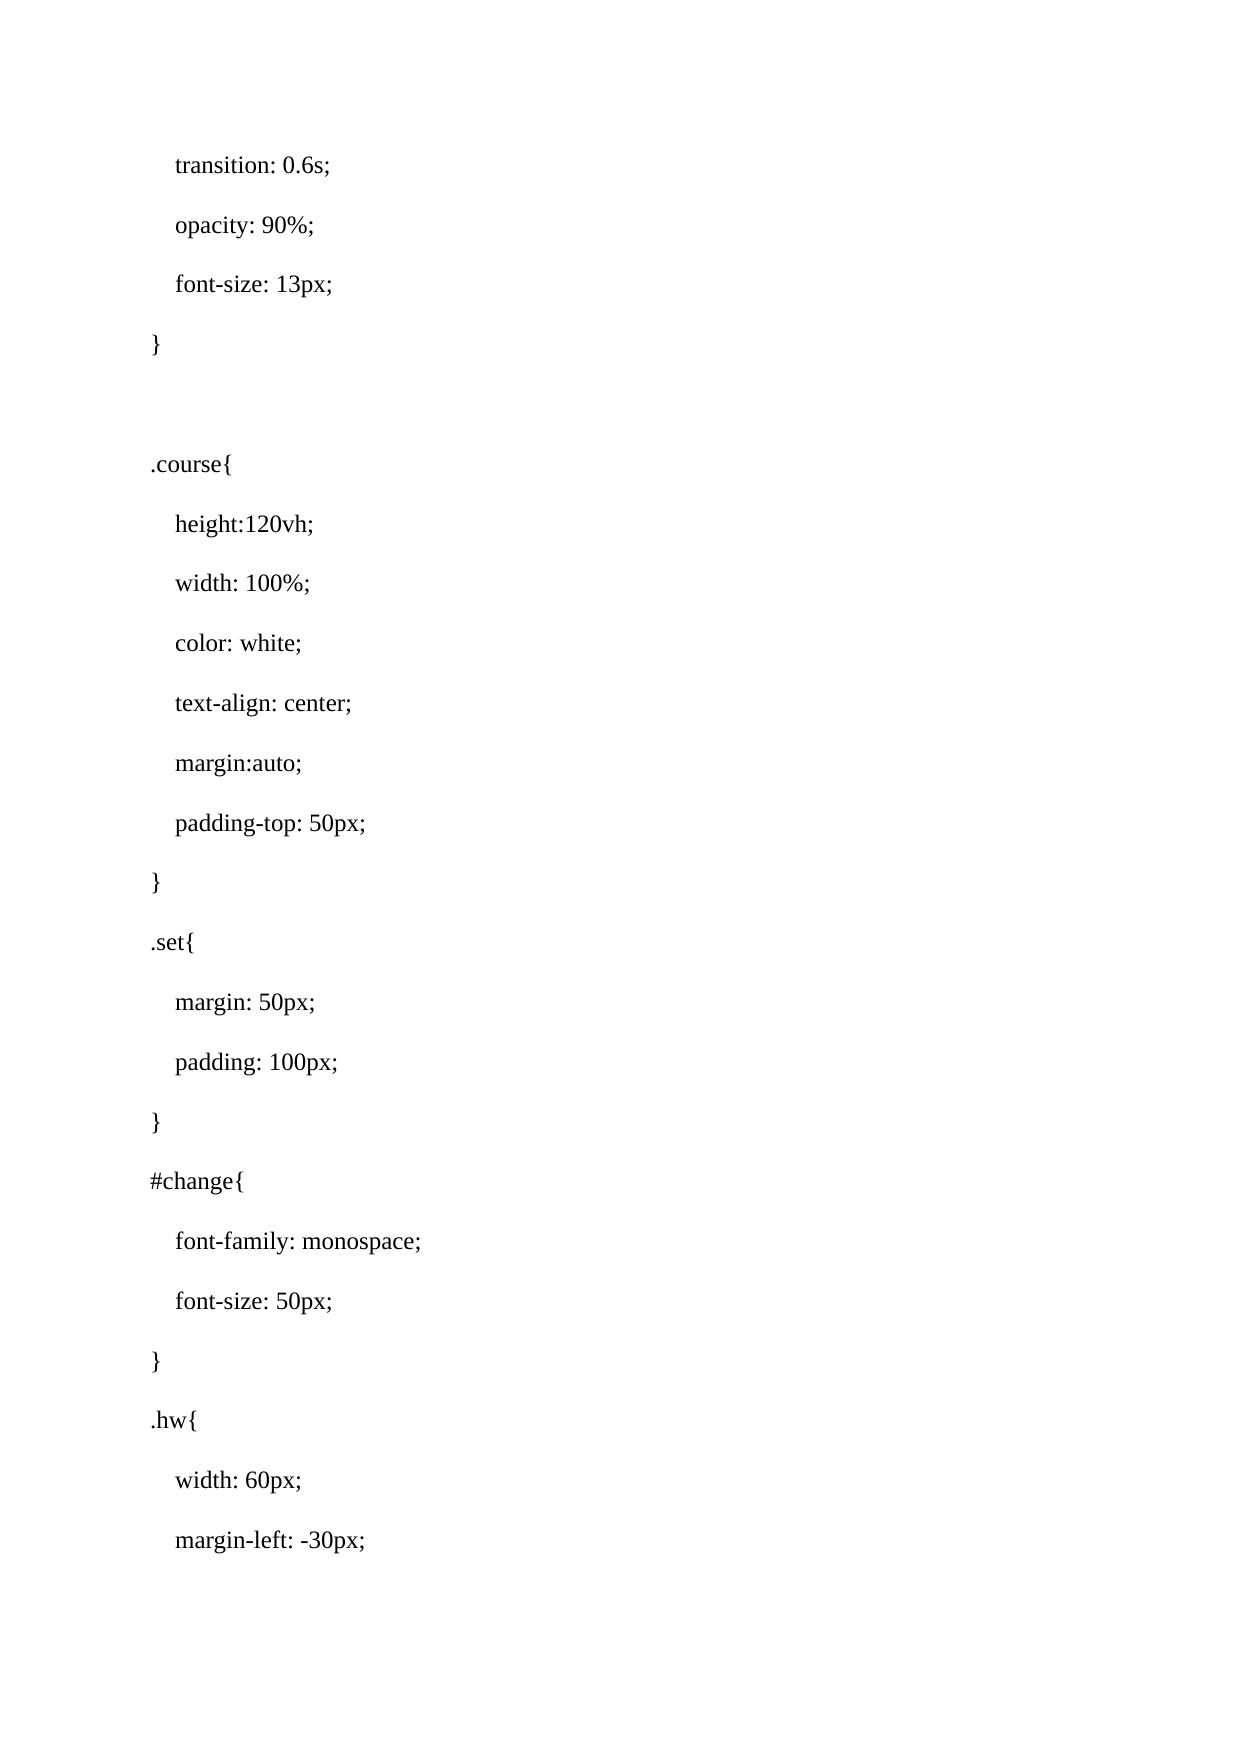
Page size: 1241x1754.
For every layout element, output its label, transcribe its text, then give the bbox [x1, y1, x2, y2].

text .hw{ [150, 1406, 1090, 1434]
text width: 100%; [150, 568, 1090, 597]
text font-size: 50px; [150, 1286, 1090, 1315]
text margin:auto; [150, 748, 1090, 777]
text color: white; [150, 628, 1090, 657]
text font-size: 13px; [150, 269, 1090, 298]
text padding: 100px; [150, 1047, 1090, 1076]
text margin-left: -30px; [150, 1525, 1090, 1554]
text } [150, 1346, 1090, 1374]
text opacity: 90%; [150, 210, 1090, 238]
text #change{ [150, 1166, 1090, 1195]
text height:120vh; [150, 509, 1090, 537]
text font-family: monospace; [150, 1226, 1090, 1255]
text transition: 0.6s; [150, 150, 1090, 179]
text } [150, 1107, 1090, 1135]
text } [150, 867, 1090, 896]
text padding-top: 50px; [150, 808, 1090, 836]
text } [150, 329, 1090, 358]
text .set{ [150, 927, 1090, 956]
text margin: 50px; [150, 987, 1090, 1016]
text .course{ [150, 449, 1090, 478]
text width: 60px; [150, 1465, 1090, 1494]
text text-align: center; [150, 688, 1090, 717]
